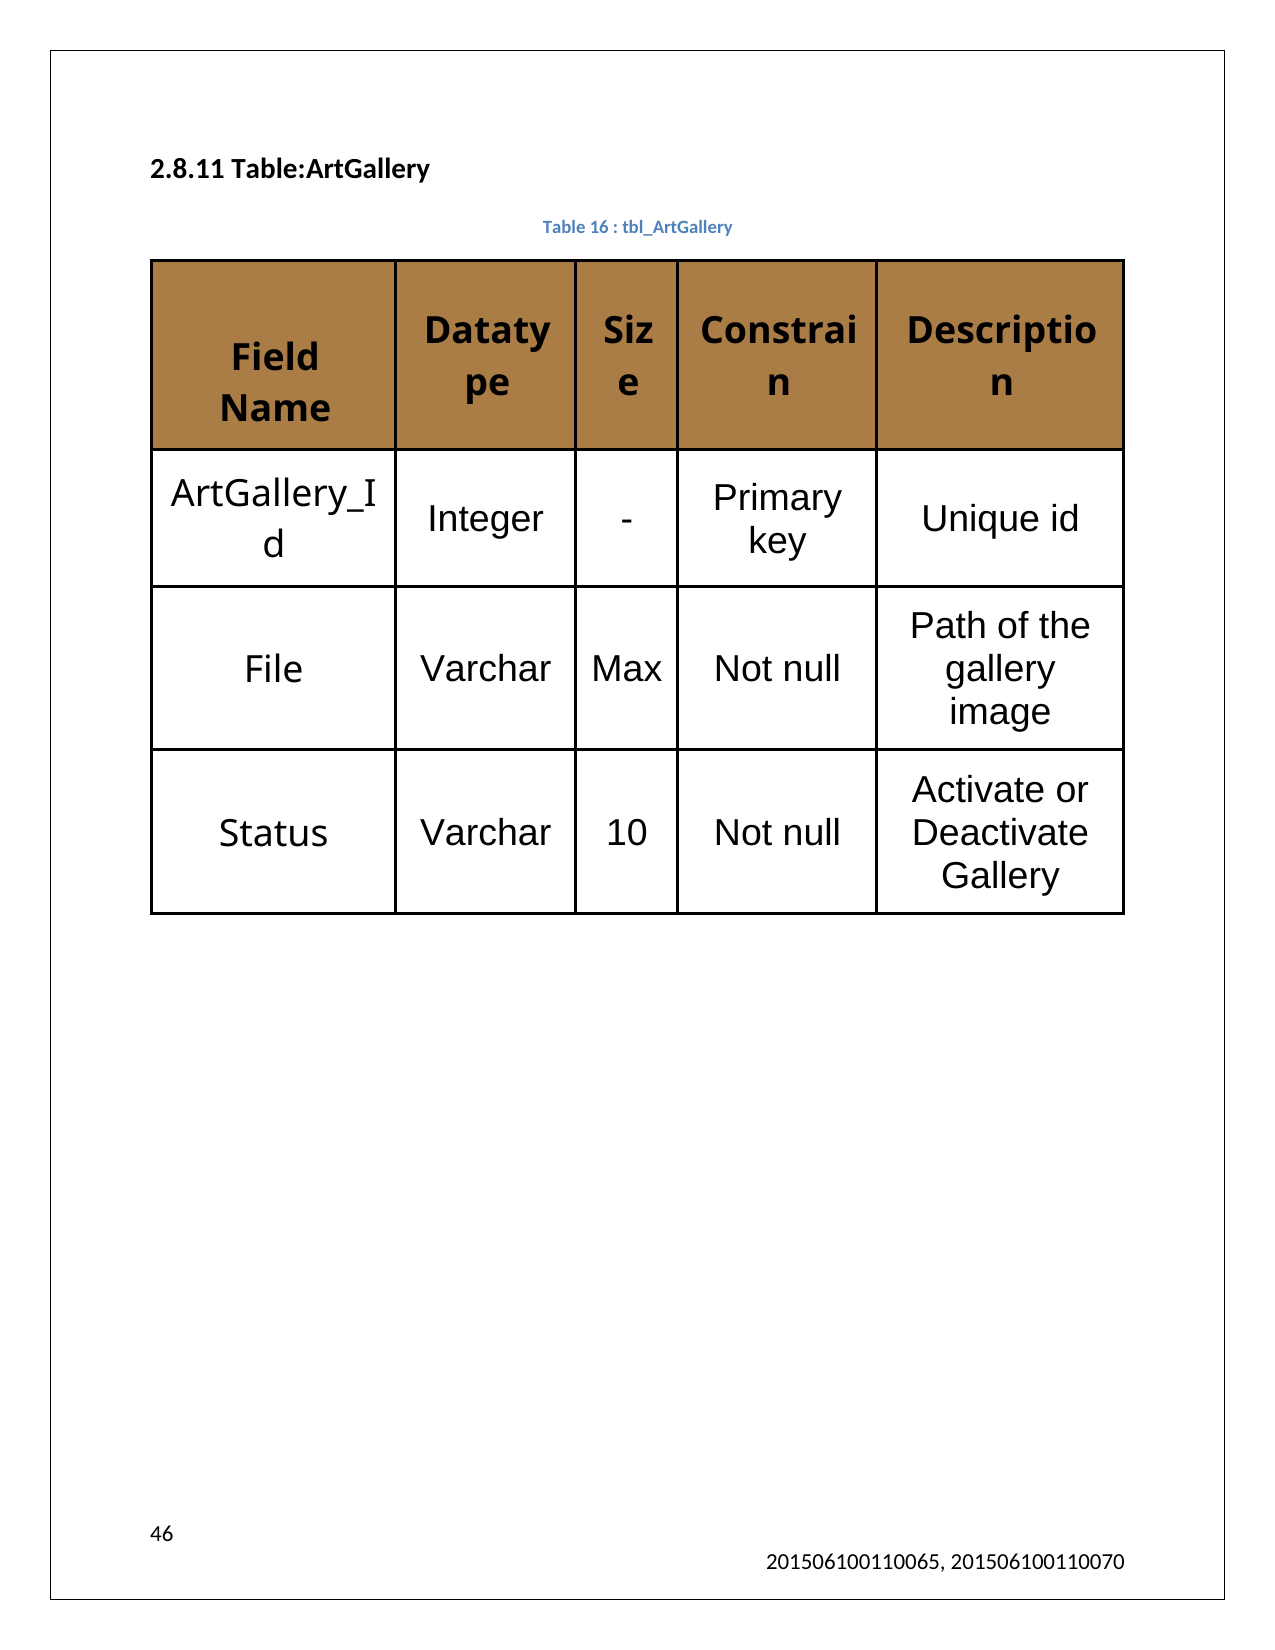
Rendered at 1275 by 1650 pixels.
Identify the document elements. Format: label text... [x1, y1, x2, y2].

table_cell Max [577, 588, 676, 748]
table_header Size [577, 262, 676, 448]
table_header Constrain [679, 262, 875, 448]
table_cell Primary key [679, 451, 875, 584]
table_cell Activate or Deactivate Gallery [878, 751, 1122, 912]
table_cell File [153, 588, 394, 748]
table_cell Not null [679, 588, 875, 748]
table_cell Unique id [878, 451, 1122, 584]
table_header Datatype [397, 262, 574, 448]
table_cell - [577, 451, 676, 584]
table_cell 10 [577, 751, 676, 912]
table_header Field Name [153, 262, 394, 448]
table_cell Not null [679, 751, 875, 912]
table_cell Status [153, 751, 394, 912]
table_cell ArtGallery_Id [153, 451, 394, 584]
table_header Description [878, 262, 1122, 448]
subtitle 2.8.11 Table:ArtGallery [150, 150, 1125, 186]
table_cell Integer [397, 451, 574, 584]
table_cell Varchar [397, 751, 574, 912]
table_cell Path of the gallery image [878, 588, 1122, 748]
table_cell Varchar [397, 588, 574, 748]
